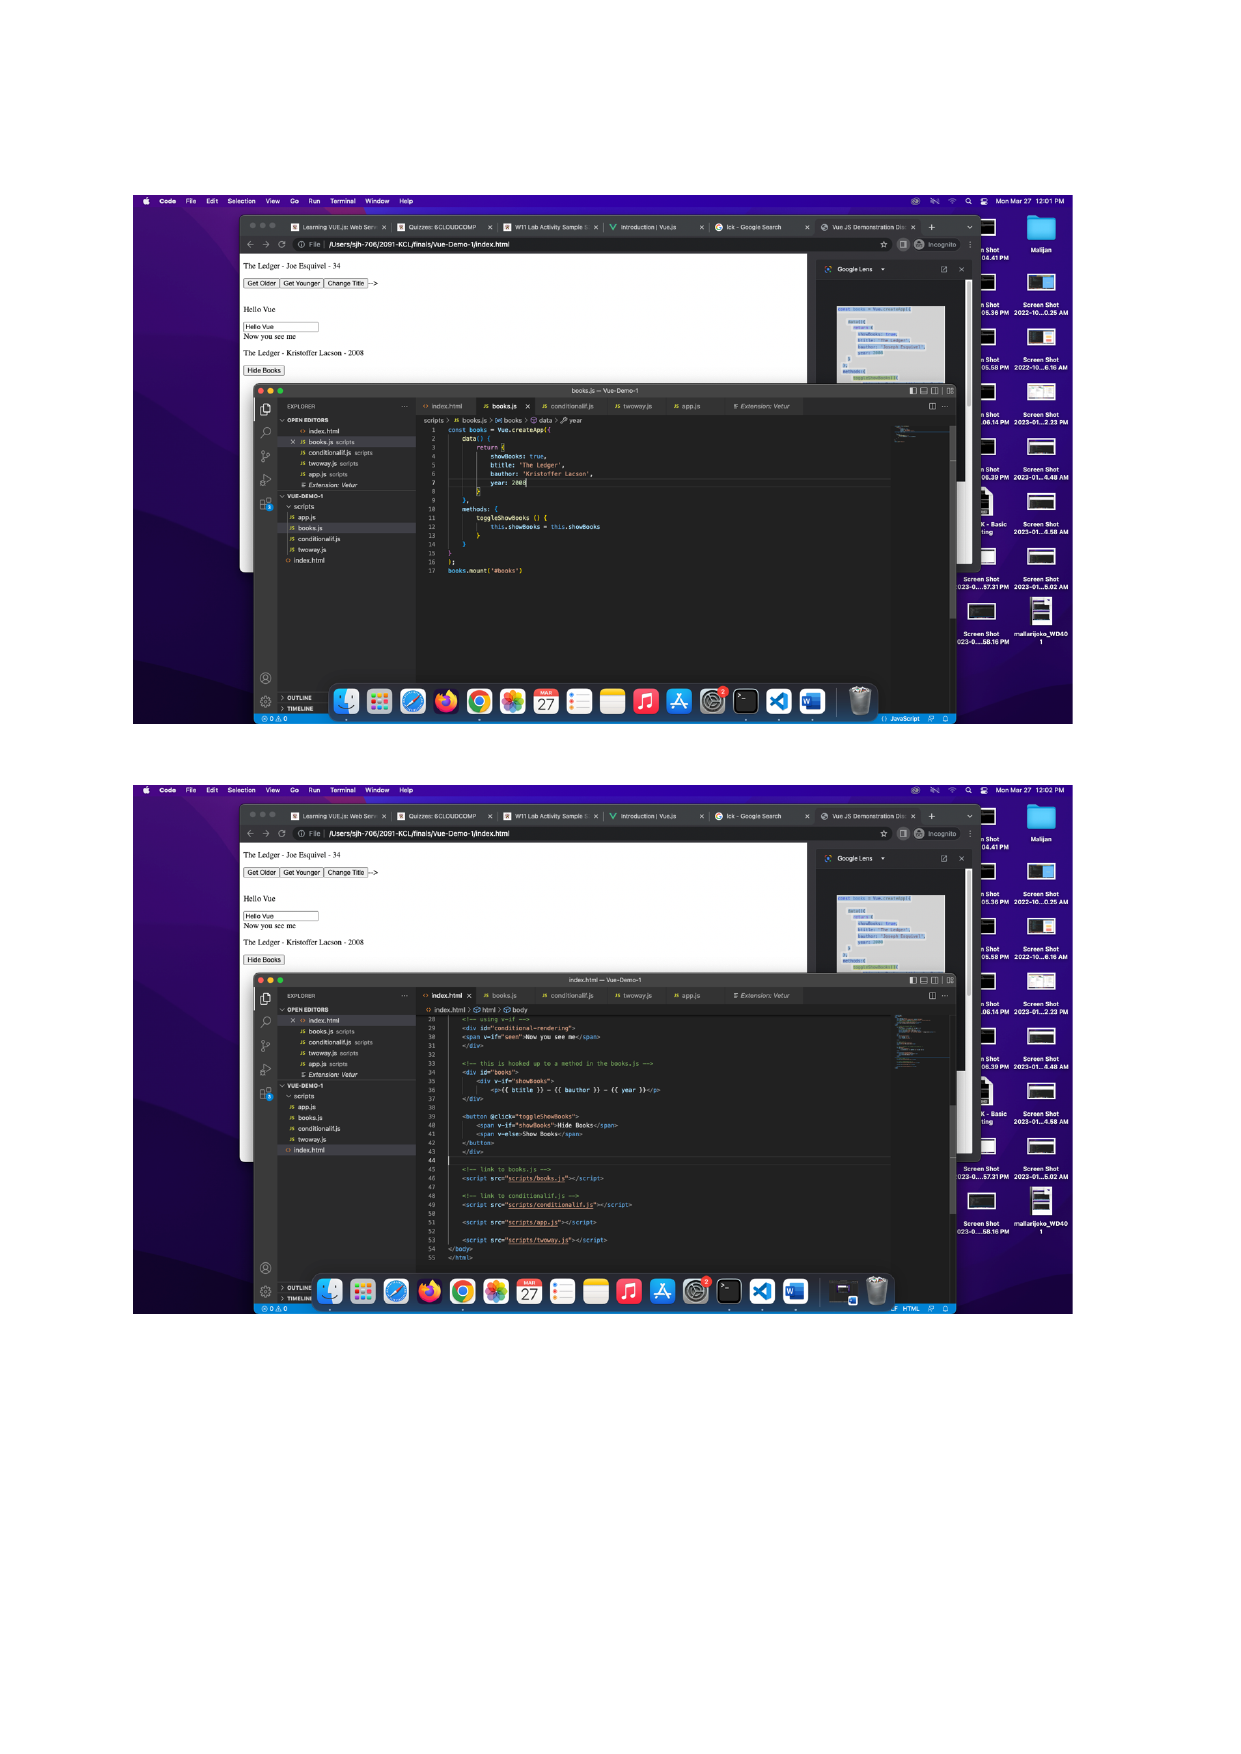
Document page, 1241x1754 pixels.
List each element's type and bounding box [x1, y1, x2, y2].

picture [133, 785, 1073, 1314]
picture [133, 195, 1073, 724]
